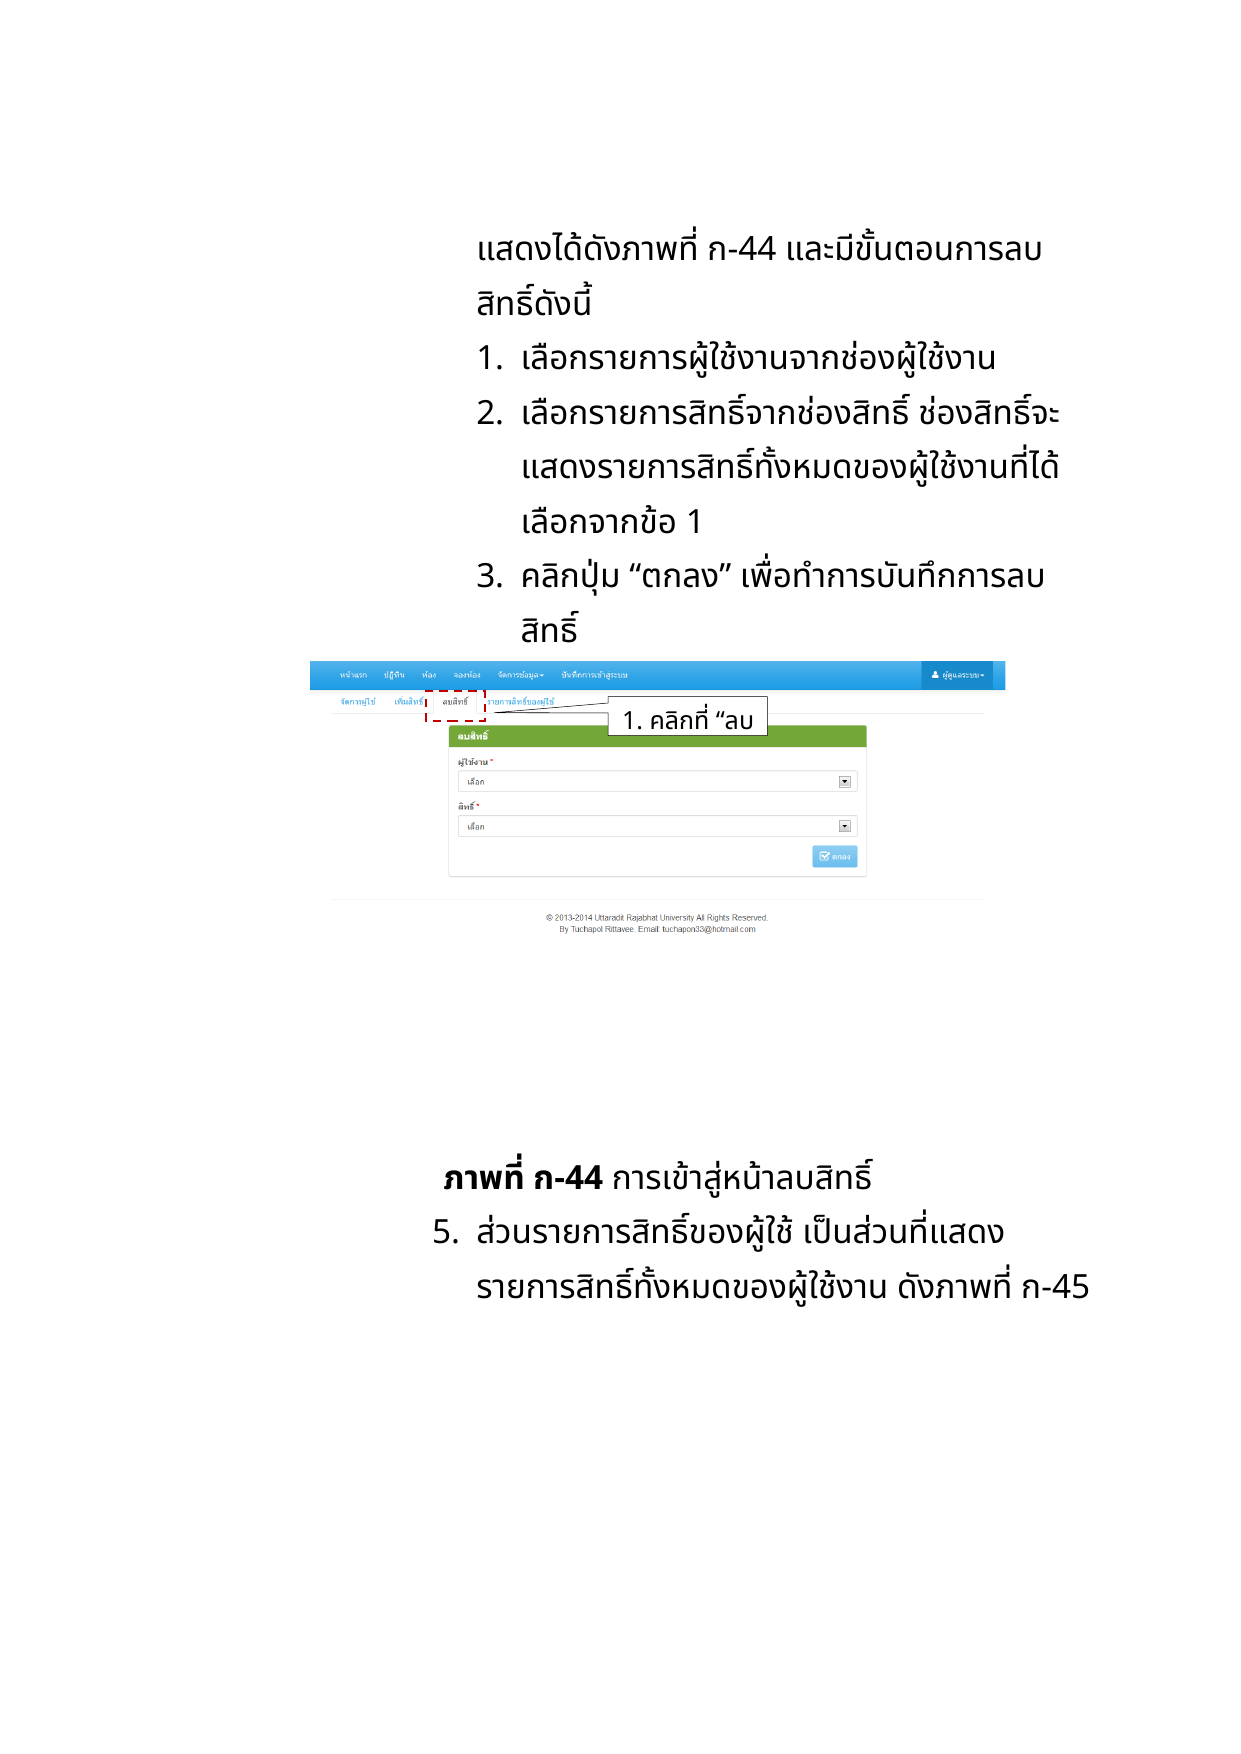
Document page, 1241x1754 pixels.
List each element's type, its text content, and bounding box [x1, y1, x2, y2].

picture [310, 661, 1006, 1152]
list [432, 225, 1090, 330]
text ภาพที่ ก-44 การเข้าสู่หน้าลบสิทธิ์ [225, 1153, 1090, 1204]
list คลิกปุ่ม “ตกลง” เพื่อทำการบันทึกการลบสิทธิ์ [476, 552, 1090, 657]
list ส่วนรายการสิทธิ์ของผู้ใช้ เป็นส่วนที่แสดงรายการสิทธิ์ทั้งหมดของผู้ใช้งาน ดังภาพที่ ก-45 [432, 1208, 1090, 1313]
list เลือกรายการสิทธิ์จากช่องสิทธิ์ ช่องสิทธิ์จะแสดงรายการสิทธิ์ทั้งหมดของผู้ใช้งานที่ได้เลือกจากข้อ 1 [476, 388, 1090, 548]
list เลือกรายการผู้ใช้งานจากช่องผู้ใช้งาน [476, 334, 1090, 384]
